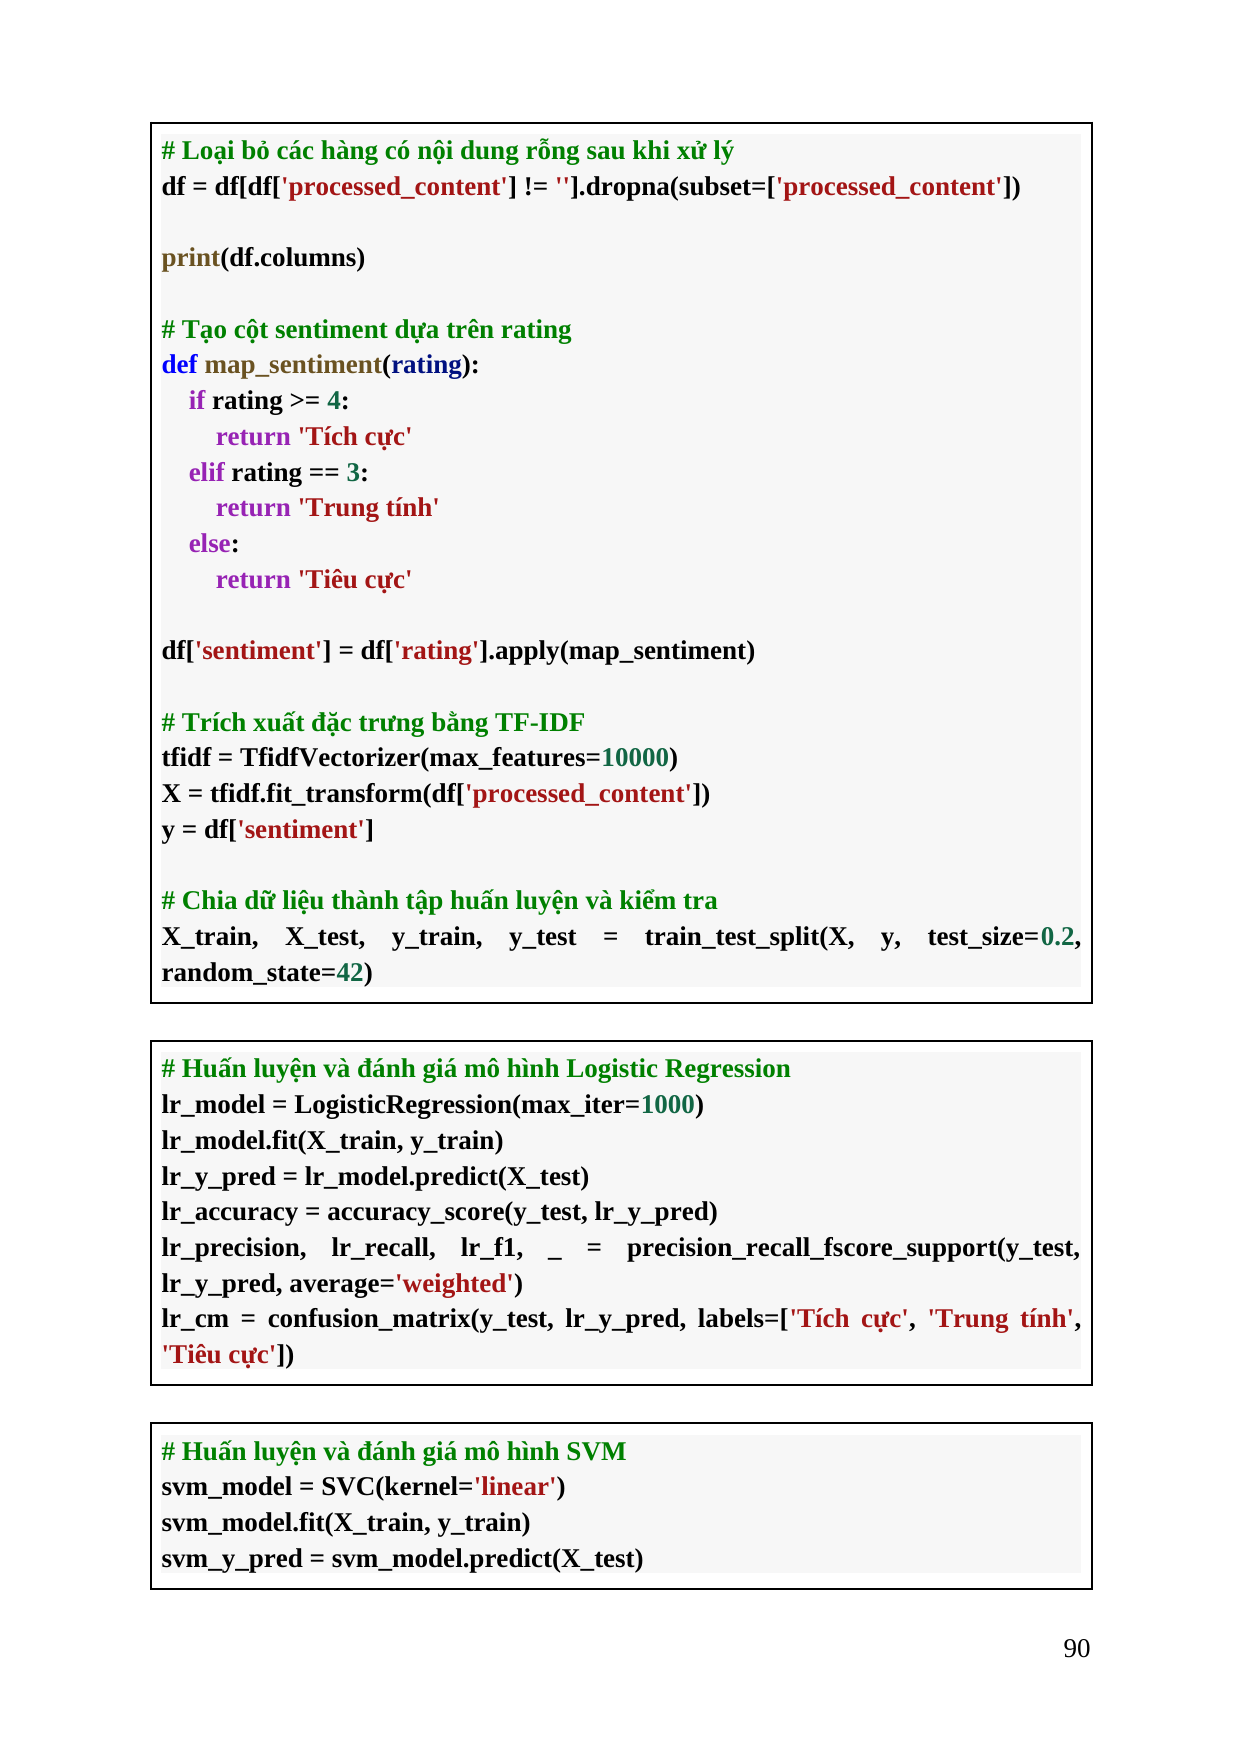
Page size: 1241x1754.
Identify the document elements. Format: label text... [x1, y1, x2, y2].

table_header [152, 1424, 1091, 1588]
table_header # Loại bỏ các hàng có nội dung rỗng sau khi xử lý df = df[df['processed_content'] != ''].dropna(subset=['processed_content']) print(df.columns) # Tạo cột sentiment dựa trên rating def map_sentiment(rating): if rating >= 4: return 'Tích cực' elif rating == 3: return 'Trung tính' else: return 'Tiêu cực' df['sentiment'] = df['rating'].apply(map_sentiment) # Trích xuất đặc trưng bằng TF-IDF tfidf = TfidfVectorizer(max_features=10000) X = tfidf.fit_transform(df['processed_content']) y = df['sentiment'] # Chia dữ liệu thành tập huấn luyện và kiểm tra X_train, X_test, y_train, y_test = train_test_split(X, y, test_size=0.2, random_state=42) [152, 124, 1091, 1002]
table_header # Huấn luyện và đánh giá mô hình Logistic Regression lr_model = LogisticRegression(max_iter=1000) lr_model.fit(X_train, y_train) lr_y_pred = lr_model.predict(X_test) lr_accuracy = accuracy_score(y_test, lr_y_pred) lr_precision, lr_recall, lr_f1, _ = precision_recall_fscore_support(y_test, lr_y_pred, average='weighted') lr_cm = confusion_matrix(y_test, lr_y_pred, labels=['Tích cực', 'Trung tính', 'Tiêu cực']) [152, 1042, 1091, 1384]
